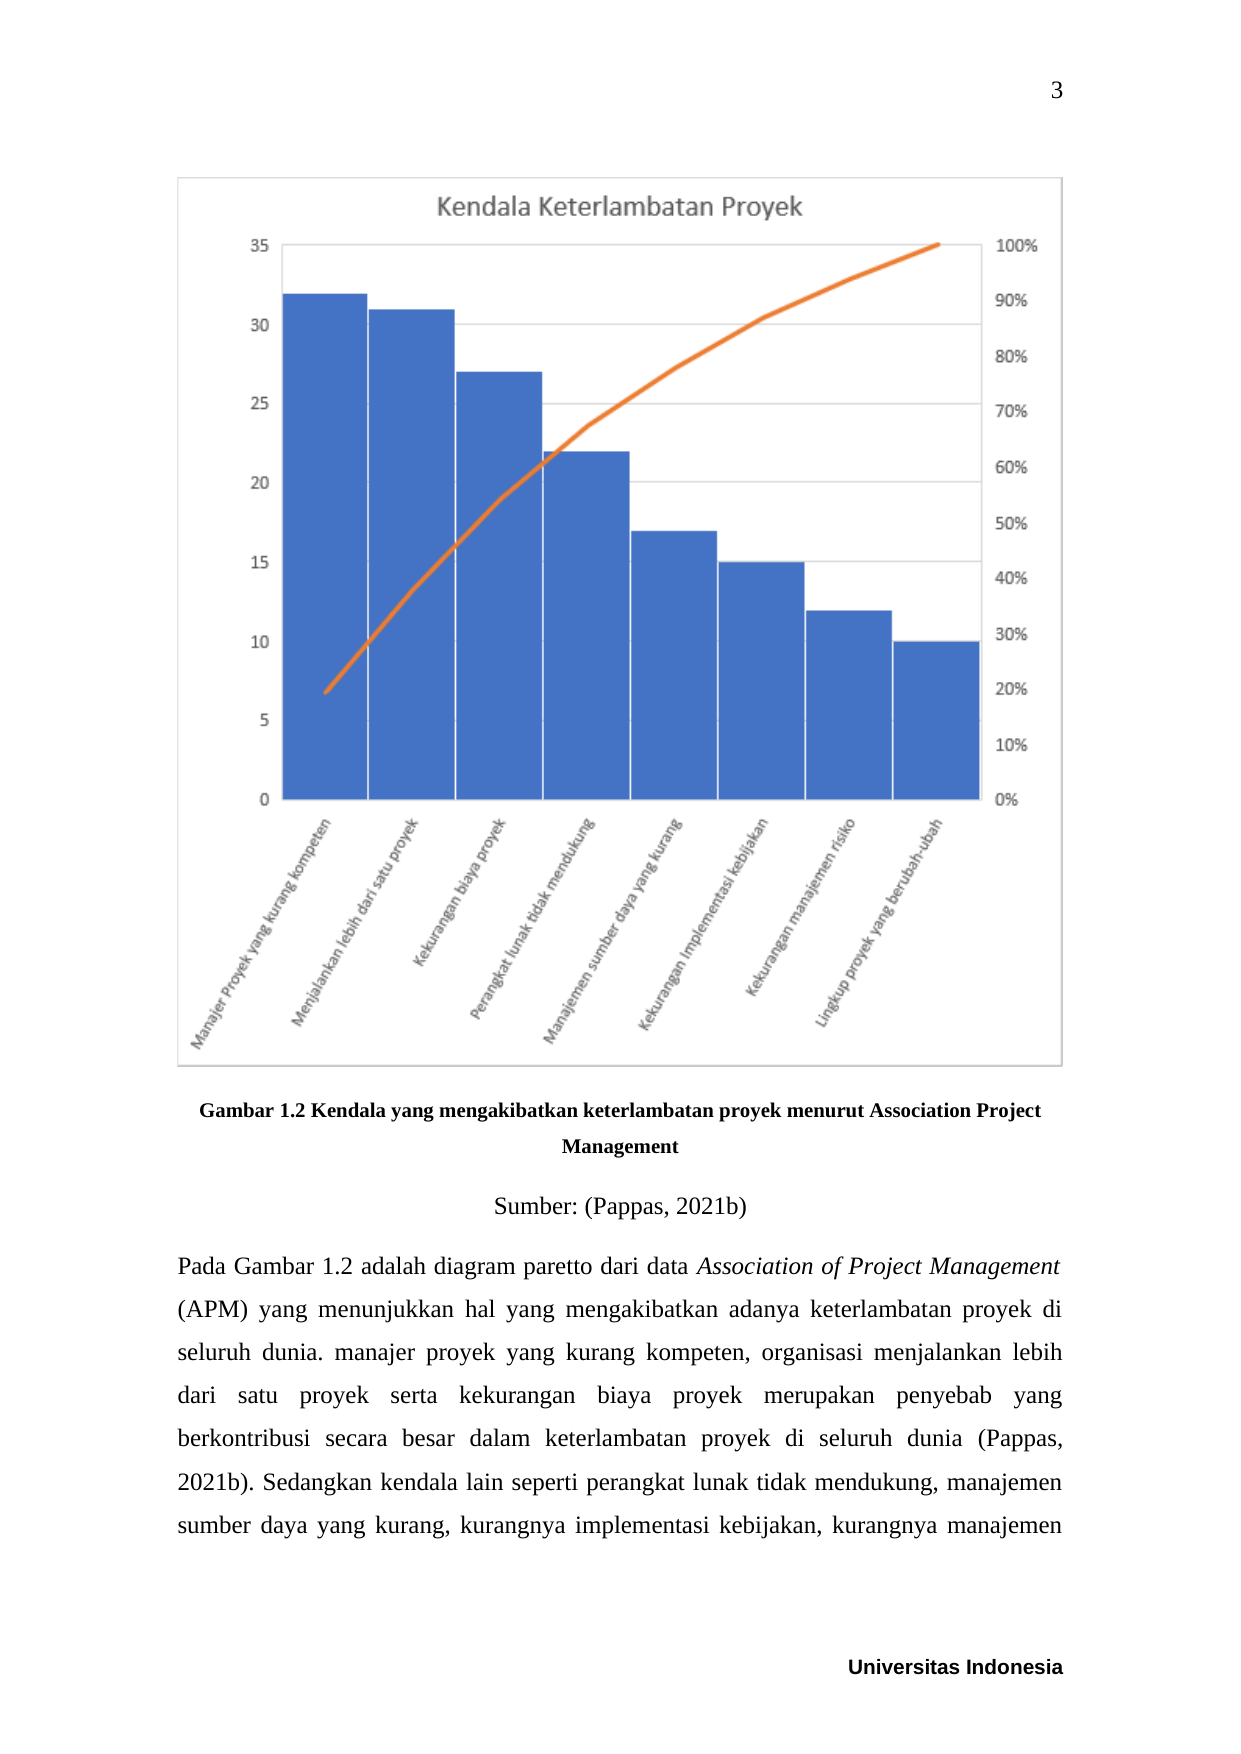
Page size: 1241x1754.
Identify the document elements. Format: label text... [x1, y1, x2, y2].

picture [177, 177, 1063, 1068]
text Gambar 1.2 Kendala yang mengakibatkan keterlambatan proyek menurut Association Project Management [177, 1098, 1063, 1158]
text Sumber: (Pappas, 2021b) [177, 1191, 1063, 1220]
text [177, 1251, 1063, 1538]
